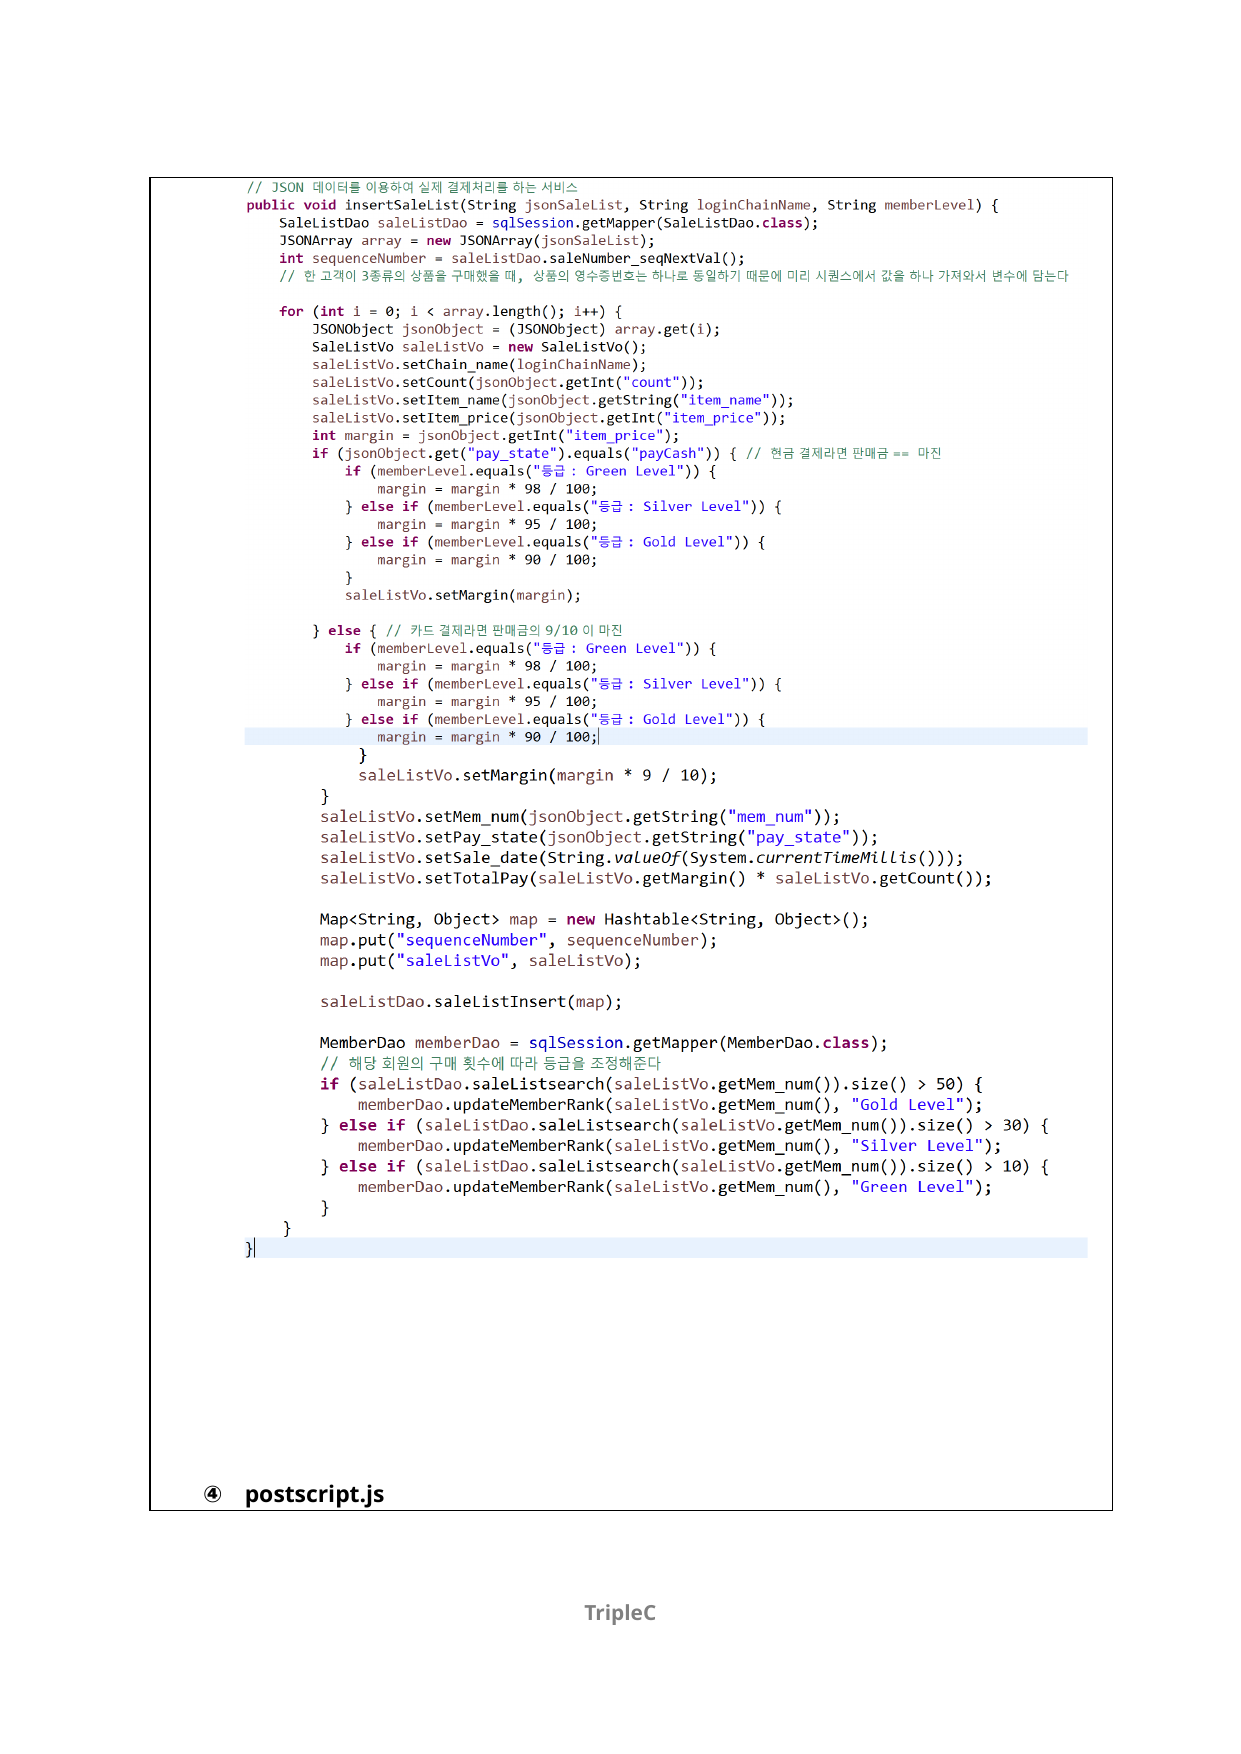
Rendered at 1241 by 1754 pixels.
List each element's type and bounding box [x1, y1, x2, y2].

table_cell [151, 178, 1112, 1509]
picture [244, 178, 1088, 1260]
